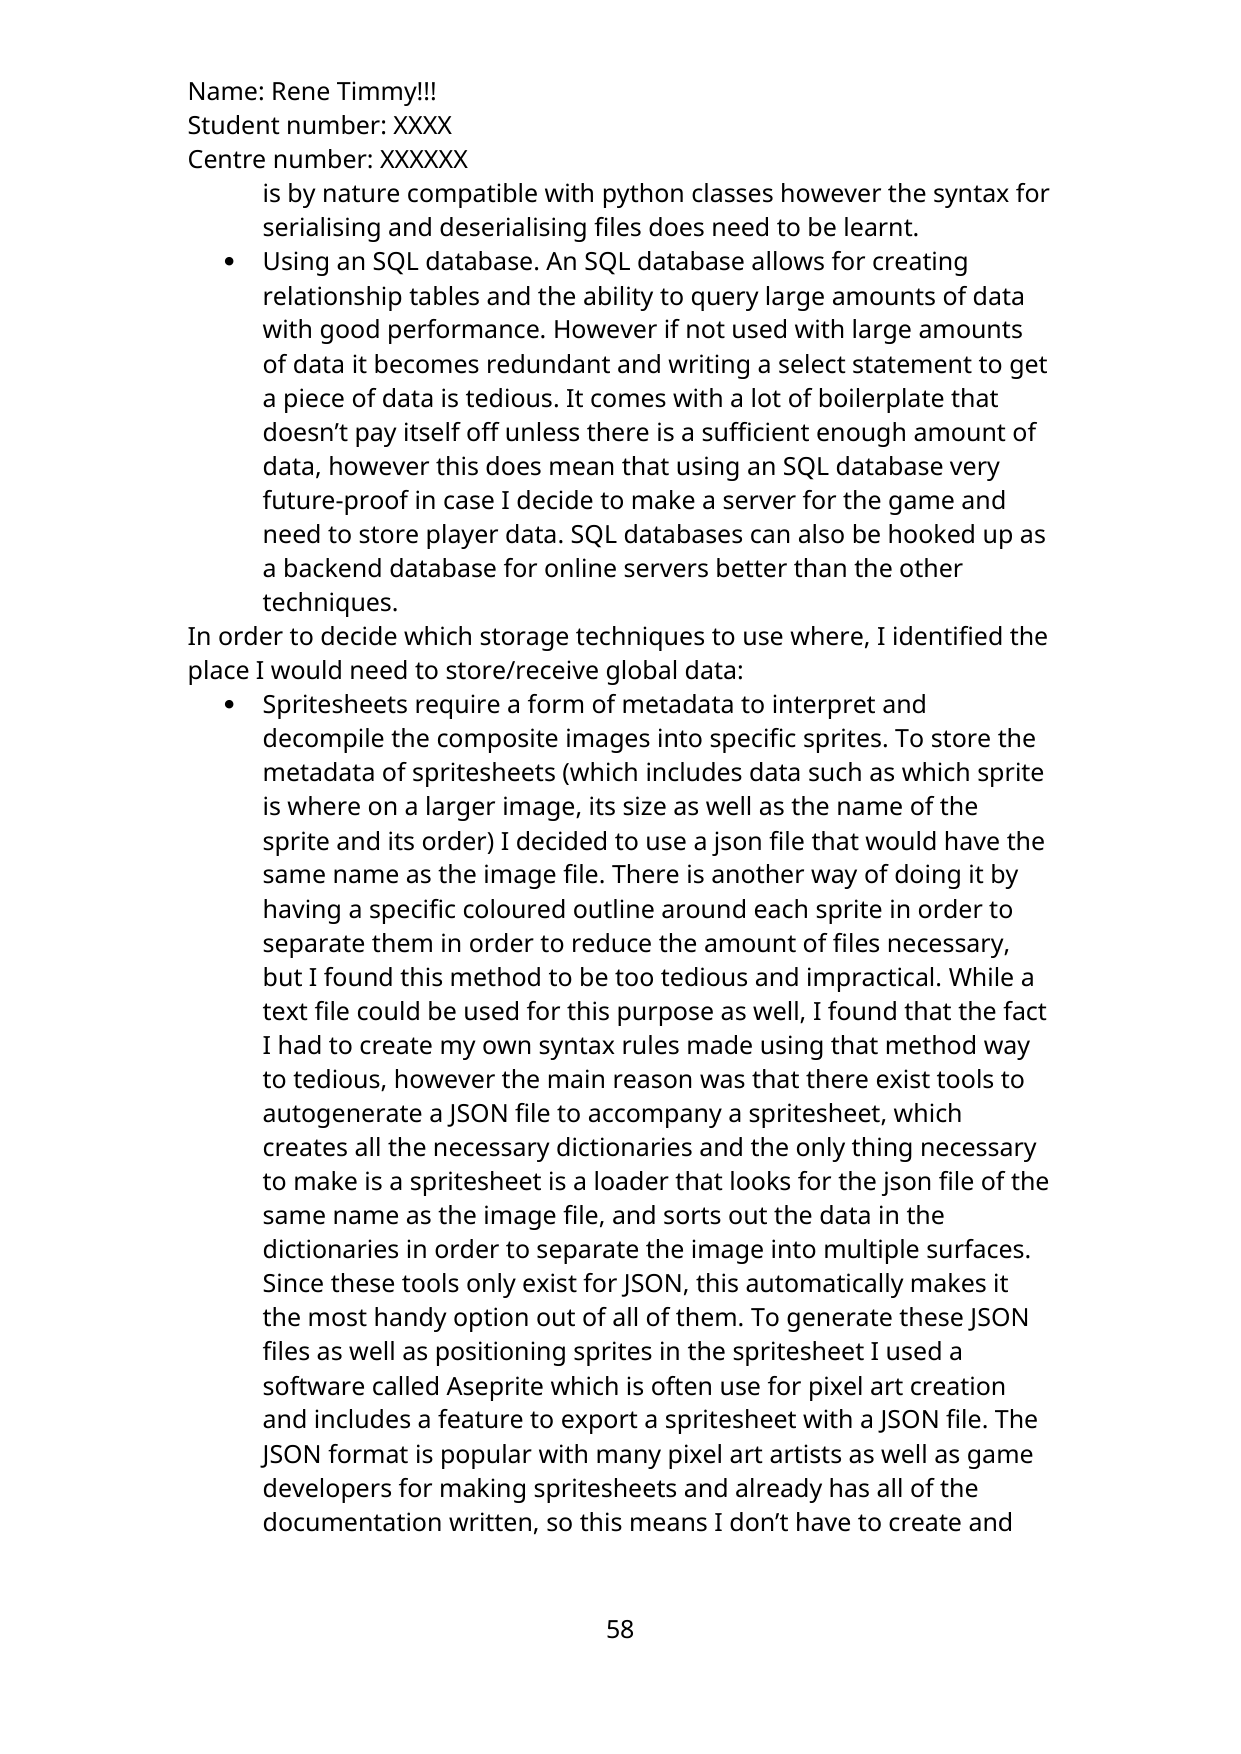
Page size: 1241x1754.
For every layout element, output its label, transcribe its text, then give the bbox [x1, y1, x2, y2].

text In order to decide which storage techniques to use where, I identified the place I would need to store/receive global data: [187, 619, 1053, 687]
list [225, 176, 1053, 244]
list Using an SQL database. An SQL database allows for creating relationship tables and the ability to query large amounts of data with good performance. However if not used with large amounts of data it becomes redundant and writing a select statement to get a piece of data is tedious. It comes with a lot of boilerplate that doesn’t pay itself off unless there is a sufficient enough amount of data, however this does mean that using an SQL database very future-proof in case I decide to make a server for the game and need to store player data. SQL databases can also be hooked up as a backend database for online servers better than the other techniques. [225, 244, 1053, 619]
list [225, 687, 1053, 1538]
